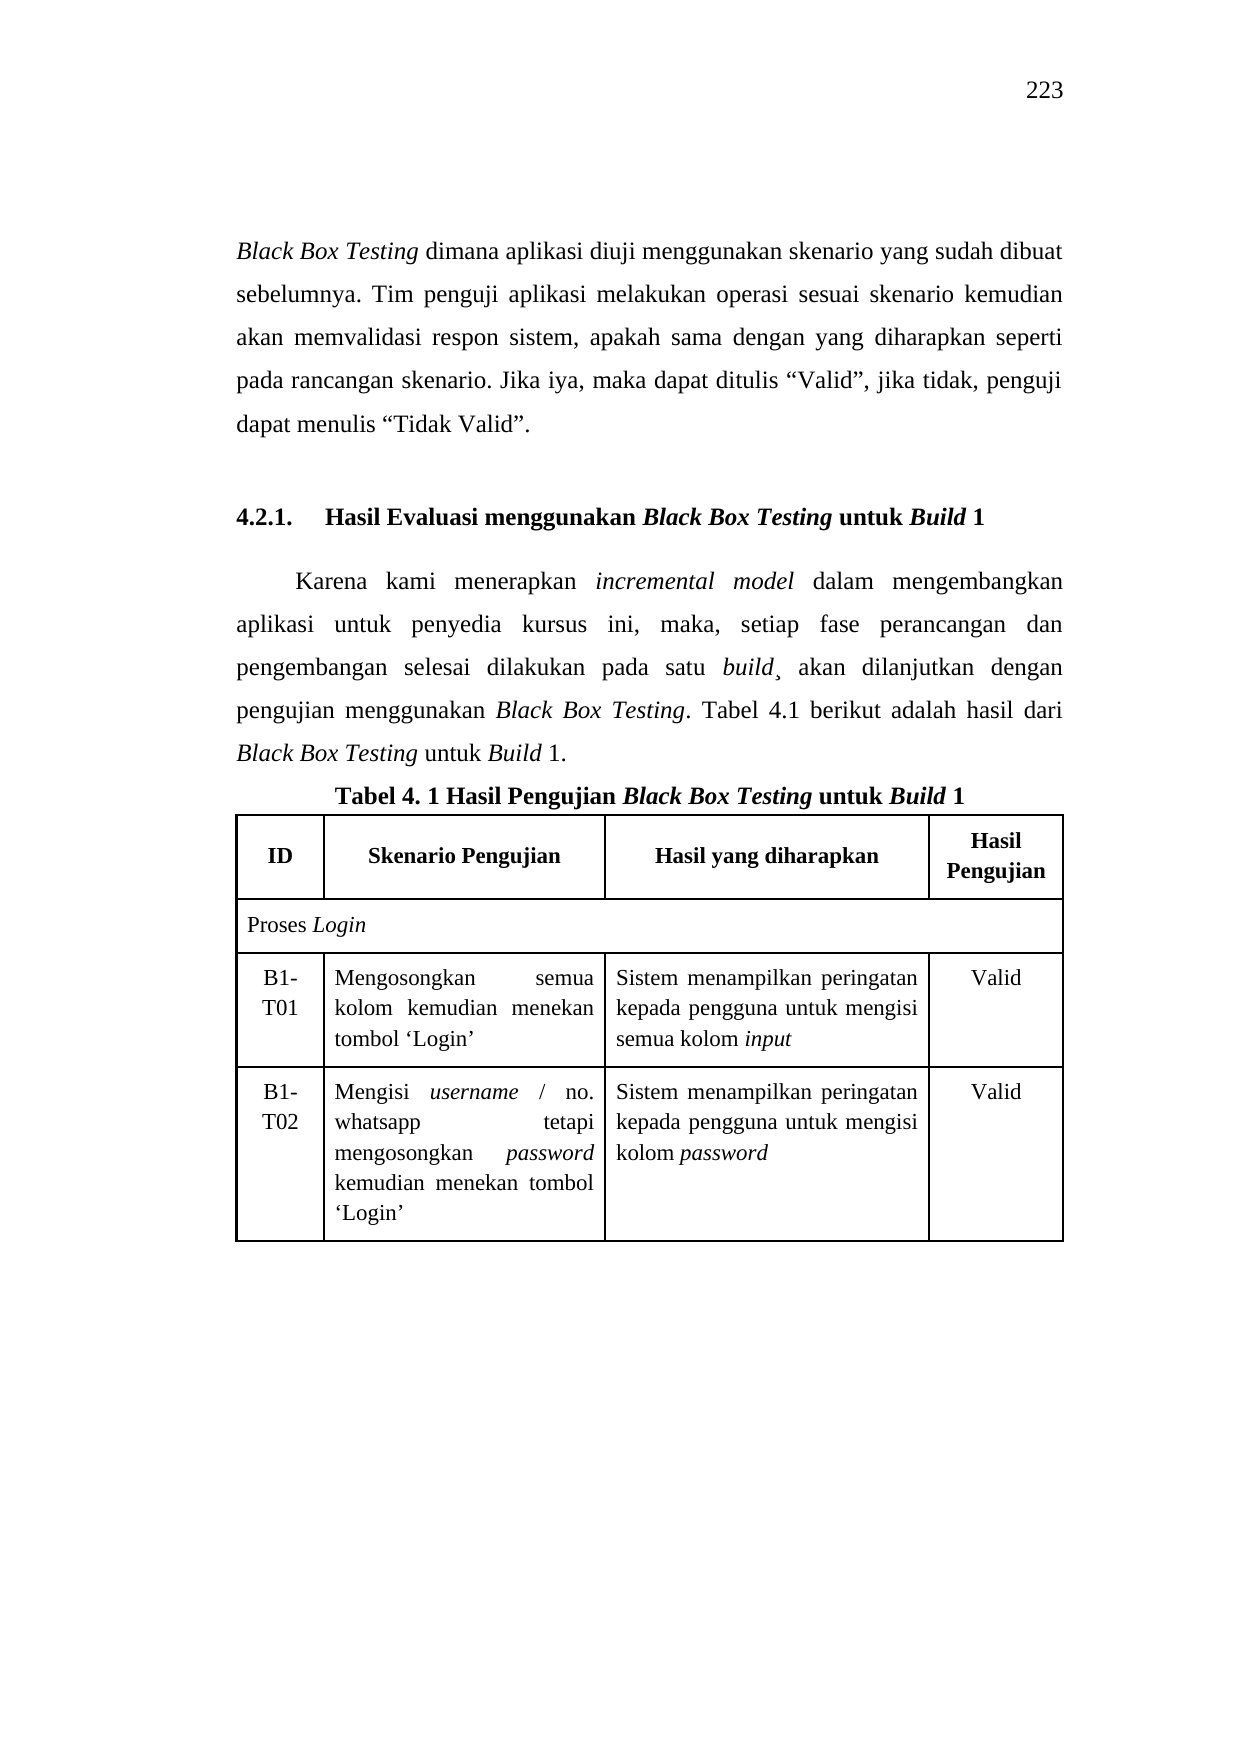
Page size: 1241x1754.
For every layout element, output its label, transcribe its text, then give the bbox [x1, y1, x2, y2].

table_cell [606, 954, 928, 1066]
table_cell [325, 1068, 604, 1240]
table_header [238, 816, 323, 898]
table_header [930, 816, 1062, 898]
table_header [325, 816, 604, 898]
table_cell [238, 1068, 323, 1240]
subtitle Hasil Evaluasi menggunakan Black Box Testing untuk Build 1 [236, 502, 1063, 531]
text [236, 236, 1063, 437]
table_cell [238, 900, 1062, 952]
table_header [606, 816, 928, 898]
text Karena kami menerapkan incremental model dalam mengembangkan aplikasi untuk penyedia kursus ini, maka, setiap fase perancangan dan pengembangan selesai dilakukan pada satu build¸ akan dilanjutkan dengan pengujian menggunakan Black Box Testing. Tabel 4.1 berikut adalah hasil dari Black Box Testing untuk Build 1. [236, 566, 1063, 767]
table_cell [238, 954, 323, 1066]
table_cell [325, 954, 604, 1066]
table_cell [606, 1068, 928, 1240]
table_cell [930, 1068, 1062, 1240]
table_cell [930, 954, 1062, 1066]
